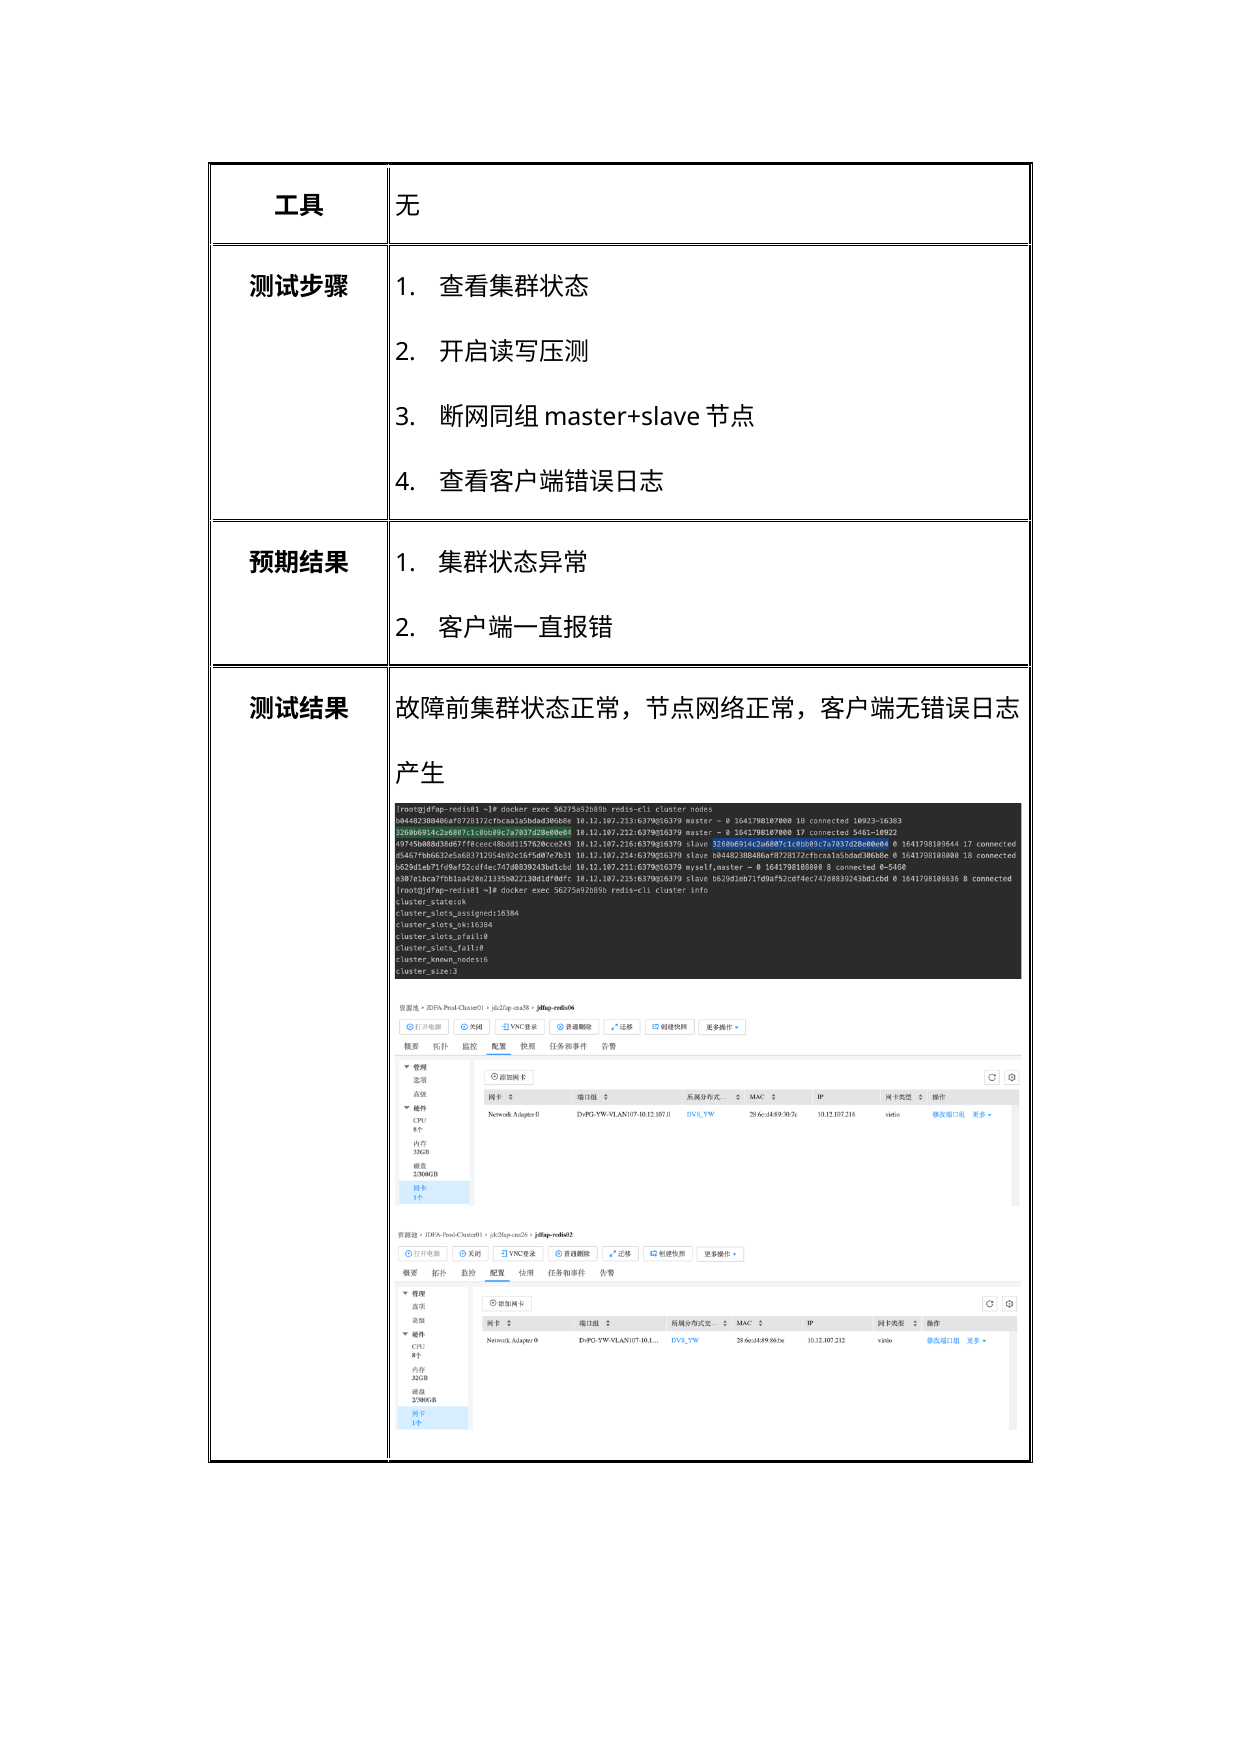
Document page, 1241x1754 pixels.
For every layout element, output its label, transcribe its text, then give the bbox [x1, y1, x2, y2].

table_cell 测试步骤 [209, 243, 388, 518]
picture [394, 998, 1022, 1206]
table_cell 集群状态异常 客户端一直报错 [390, 519, 1030, 664]
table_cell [389, 664, 1030, 1460]
picture [394, 1226, 1022, 1430]
table_cell 预期结果 [211, 519, 387, 664]
table_cell 工具 [211, 165, 388, 243]
picture [394, 803, 1022, 979]
table_cell 测试结果 [211, 664, 388, 1460]
table_cell 查看集群状态 开启读写压测 断网同组master+slave节点 查看客户端错误日志 [389, 243, 1031, 518]
table_cell 无 [389, 165, 1029, 243]
